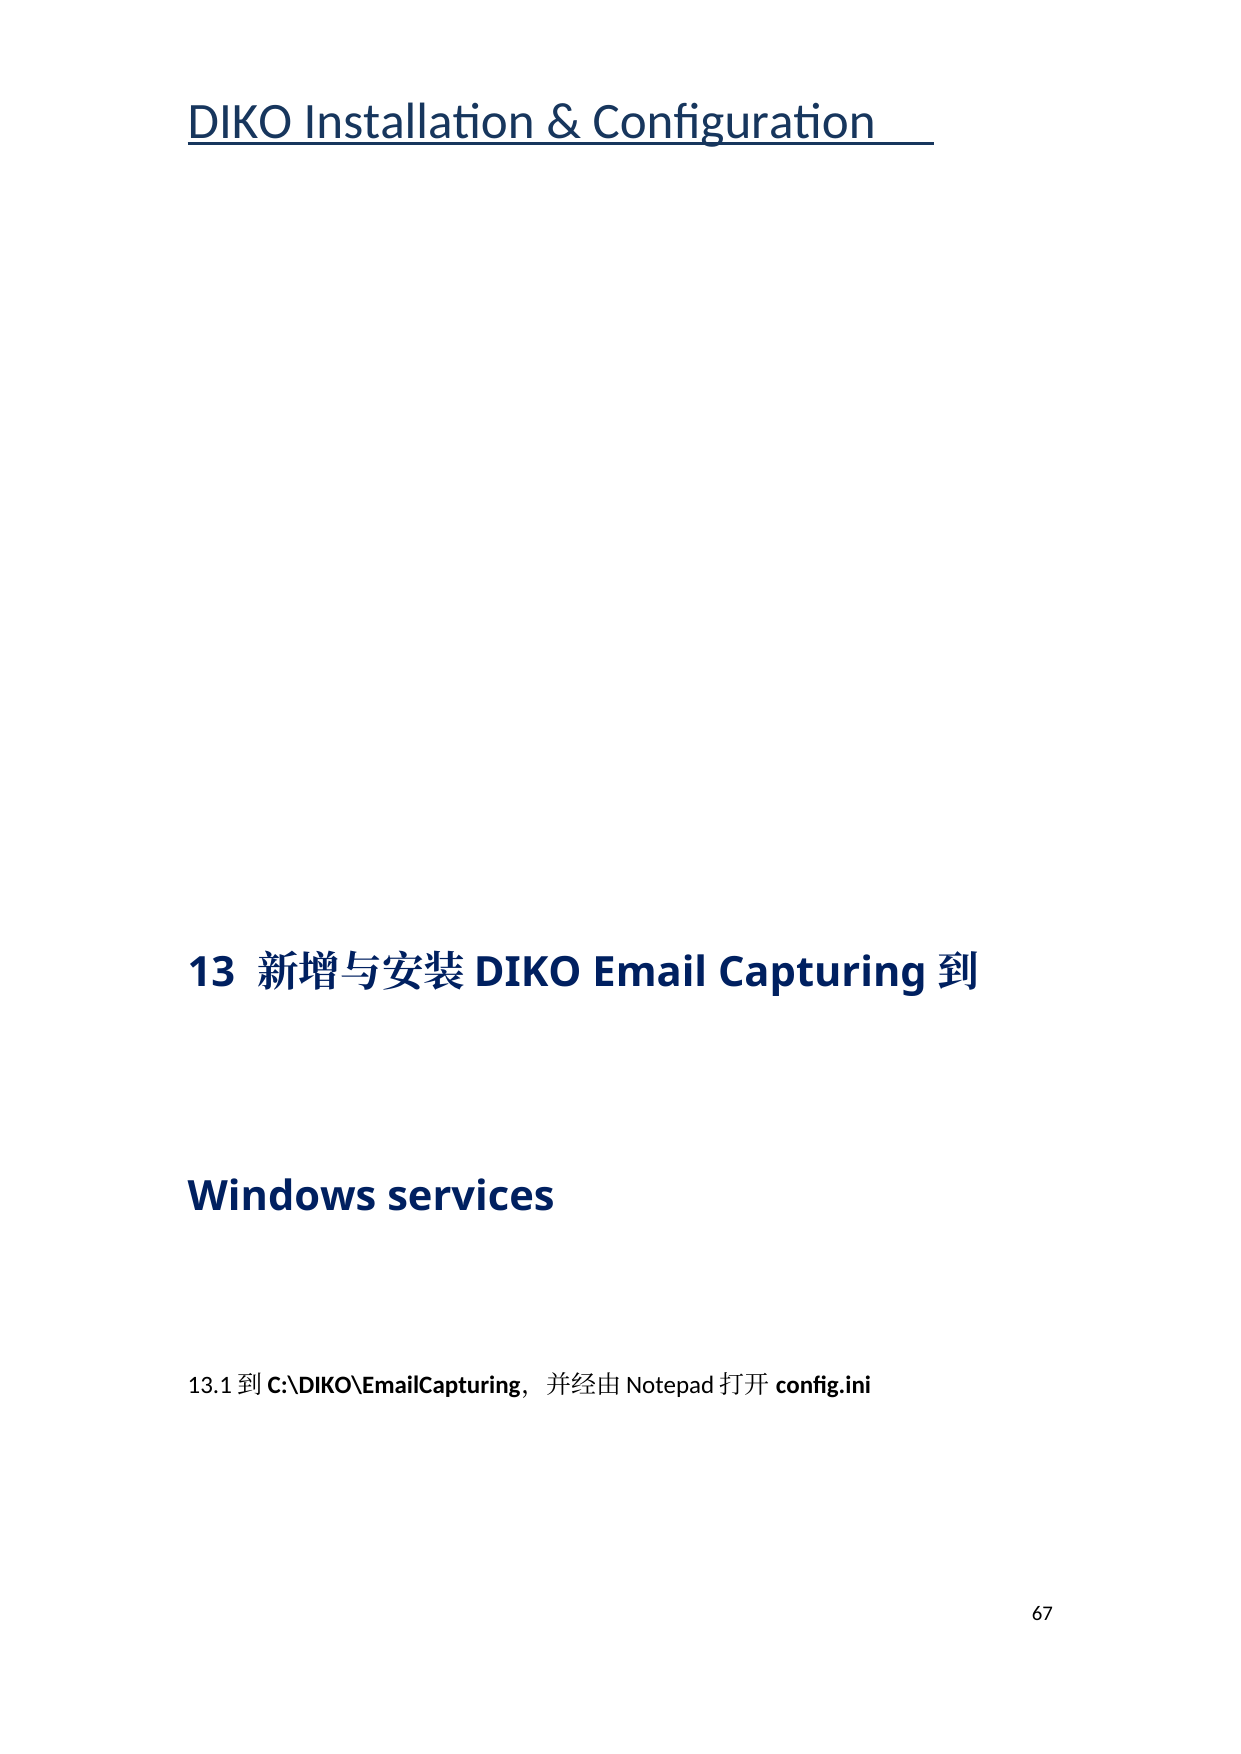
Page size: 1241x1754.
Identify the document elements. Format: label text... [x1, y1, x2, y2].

text 13.1 到C:\DIKO\EmailCapturing，并经由Notepad打开 config.ini [187, 1364, 1053, 1401]
subtitle 13 新增与安装DIKO Email Capturing 到Windows services [187, 932, 1053, 1232]
